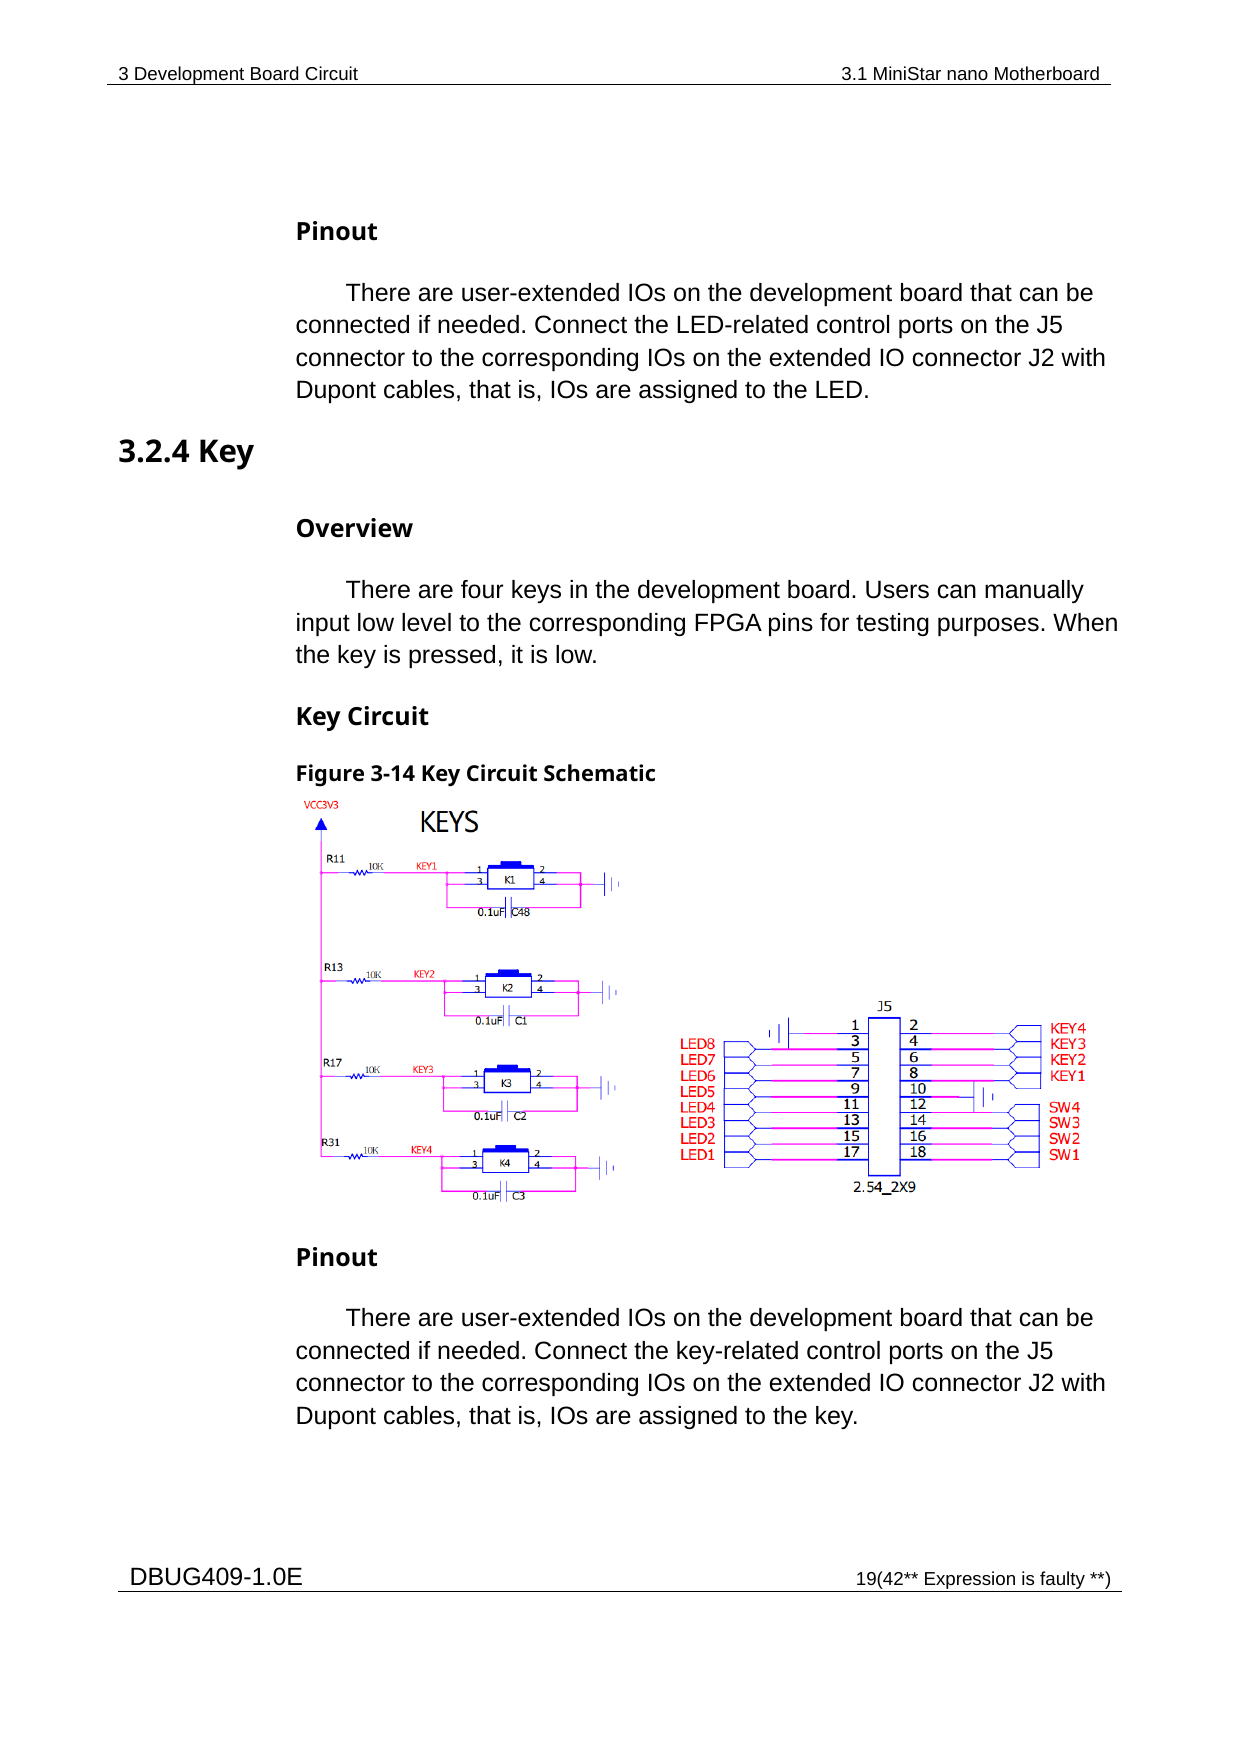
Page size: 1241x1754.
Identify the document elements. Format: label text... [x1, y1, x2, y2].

subtitle Pinout [295, 198, 1122, 263]
subtitle Key [118, 418, 1122, 483]
subtitle Pinout [295, 1224, 1122, 1289]
text There are four keys in the development board. Users can manually input low level to the corresponding FPGA pins for testing purposes. When the key is pressed, it is low. [295, 573, 1122, 671]
picture [658, 992, 1106, 1209]
picture [295, 793, 640, 1209]
text There are user-extended IOs on the development board that can be connected if needed. Connect the LED-related control ports on the J5 connector to the corresponding IOs on the extended IO connector J2 with Dupont cables, that is, IOs are assigned to the LED. [295, 276, 1122, 406]
subtitle Key Circuit [295, 683, 1122, 748]
text There are user-extended IOs on the development board that can be connected if needed. Connect the key-related control ports on the J5 connector to the corresponding IOs on the extended IO connector J2 with Dupont cables, that is, IOs are assigned to the key. [295, 1301, 1122, 1431]
subtitle Overview [295, 496, 1122, 561]
